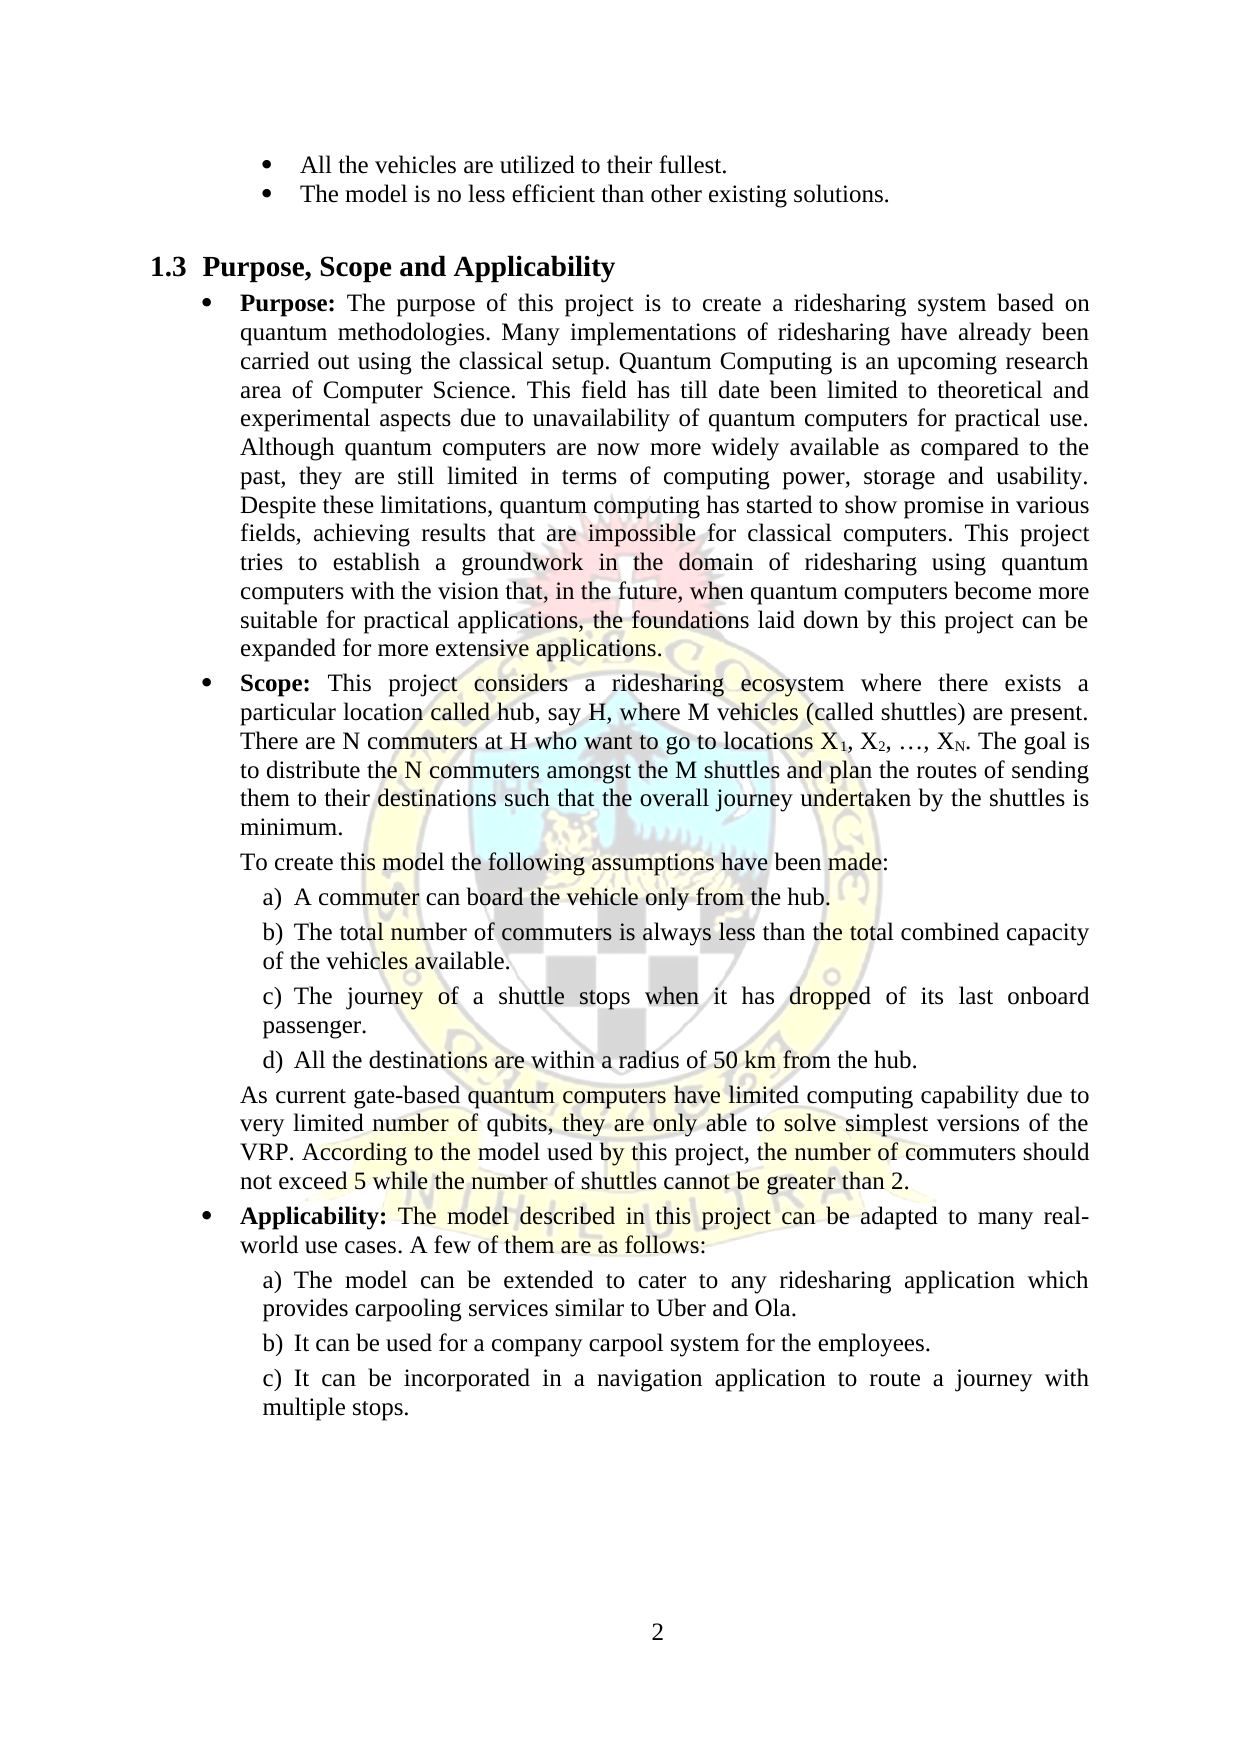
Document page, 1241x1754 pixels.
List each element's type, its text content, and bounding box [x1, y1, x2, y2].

subtitle The model can be extended to cater to any ridesharing application which provides carpooling services similar to Uber and Ola. [262, 1265, 1090, 1322]
subtitle It can be incorporated in a navigation application to route a journey with multiple stops. [262, 1363, 1090, 1421]
subtitle It can be used for a company carpool system for the employees. [262, 1328, 1090, 1357]
subtitle All the destinations are within a radius of 50 km from the hub. [262, 1045, 1090, 1073]
subtitle Purpose: The purpose of this project is to create a ridesharing system based on quantum methodologies. Many implementations of ridesharing have already been carried out using the classical setup. Quantum Computing is an upcoming research area of Computer Science. This field has till date been limited to theoretical and experimental aspects due to unavailability of quantum computers for practical use. Although quantum computers are now more widely available as compared to the past, they are still limited in terms of computing power, storage and usability. Despite these limitations, quantum computing has started to show promise in various fields, achieving results that are impossible for classical computers. This project tries to establish a groundwork in the domain of ridesharing using quantum computers with the vision that, in the future, when quantum computers become more suitable for practical applications, the foundations laid down by this project can be expanded for more extensive applications. [202, 288, 1090, 662]
subtitle Scope: This project considers a ridesharing ecosystem where there exists a particular location called hub, say H, where M vehicles (called shuttles) are present. There are N commuters at H who want to go to locations X1, X2, …, XN. The goal is to distribute the N commuters amongst the M shuttles and plan the routes of sending them to their destinations such that the overall journey undertaken by the shuttles is minimum. [202, 668, 1090, 841]
subtitle The total number of commuters is always less than the total combined capacity of the vehicles available. [262, 917, 1090, 975]
list The model is no less efficient than other existing solutions. [262, 179, 1090, 207]
subtitle A commuter can board the vehicle only from the hub. [262, 882, 1090, 911]
subtitle The journey of a shuttle stops when it has dropped of its last onboard passenger. [262, 981, 1090, 1038]
subtitle To create this model the following assumptions have been made: [240, 847, 1090, 876]
subtitle 1.3 Purpose, Scope and Applicability [150, 249, 1090, 282]
list All the vehicles are utilized to their fullest. [262, 150, 1090, 179]
subtitle As current gate-based quantum computers have limited computing capability due to very limited number of qubits, they are only able to solve simplest versions of the VRP. According to the model used by this project, the number of commuters should not exceed 5 while the number of shuttles cannot be greater than 2. [240, 1080, 1090, 1195]
subtitle Applicability: The model described in this project can be adapted to many real-world use cases. A few of them are as follows: [202, 1201, 1090, 1258]
